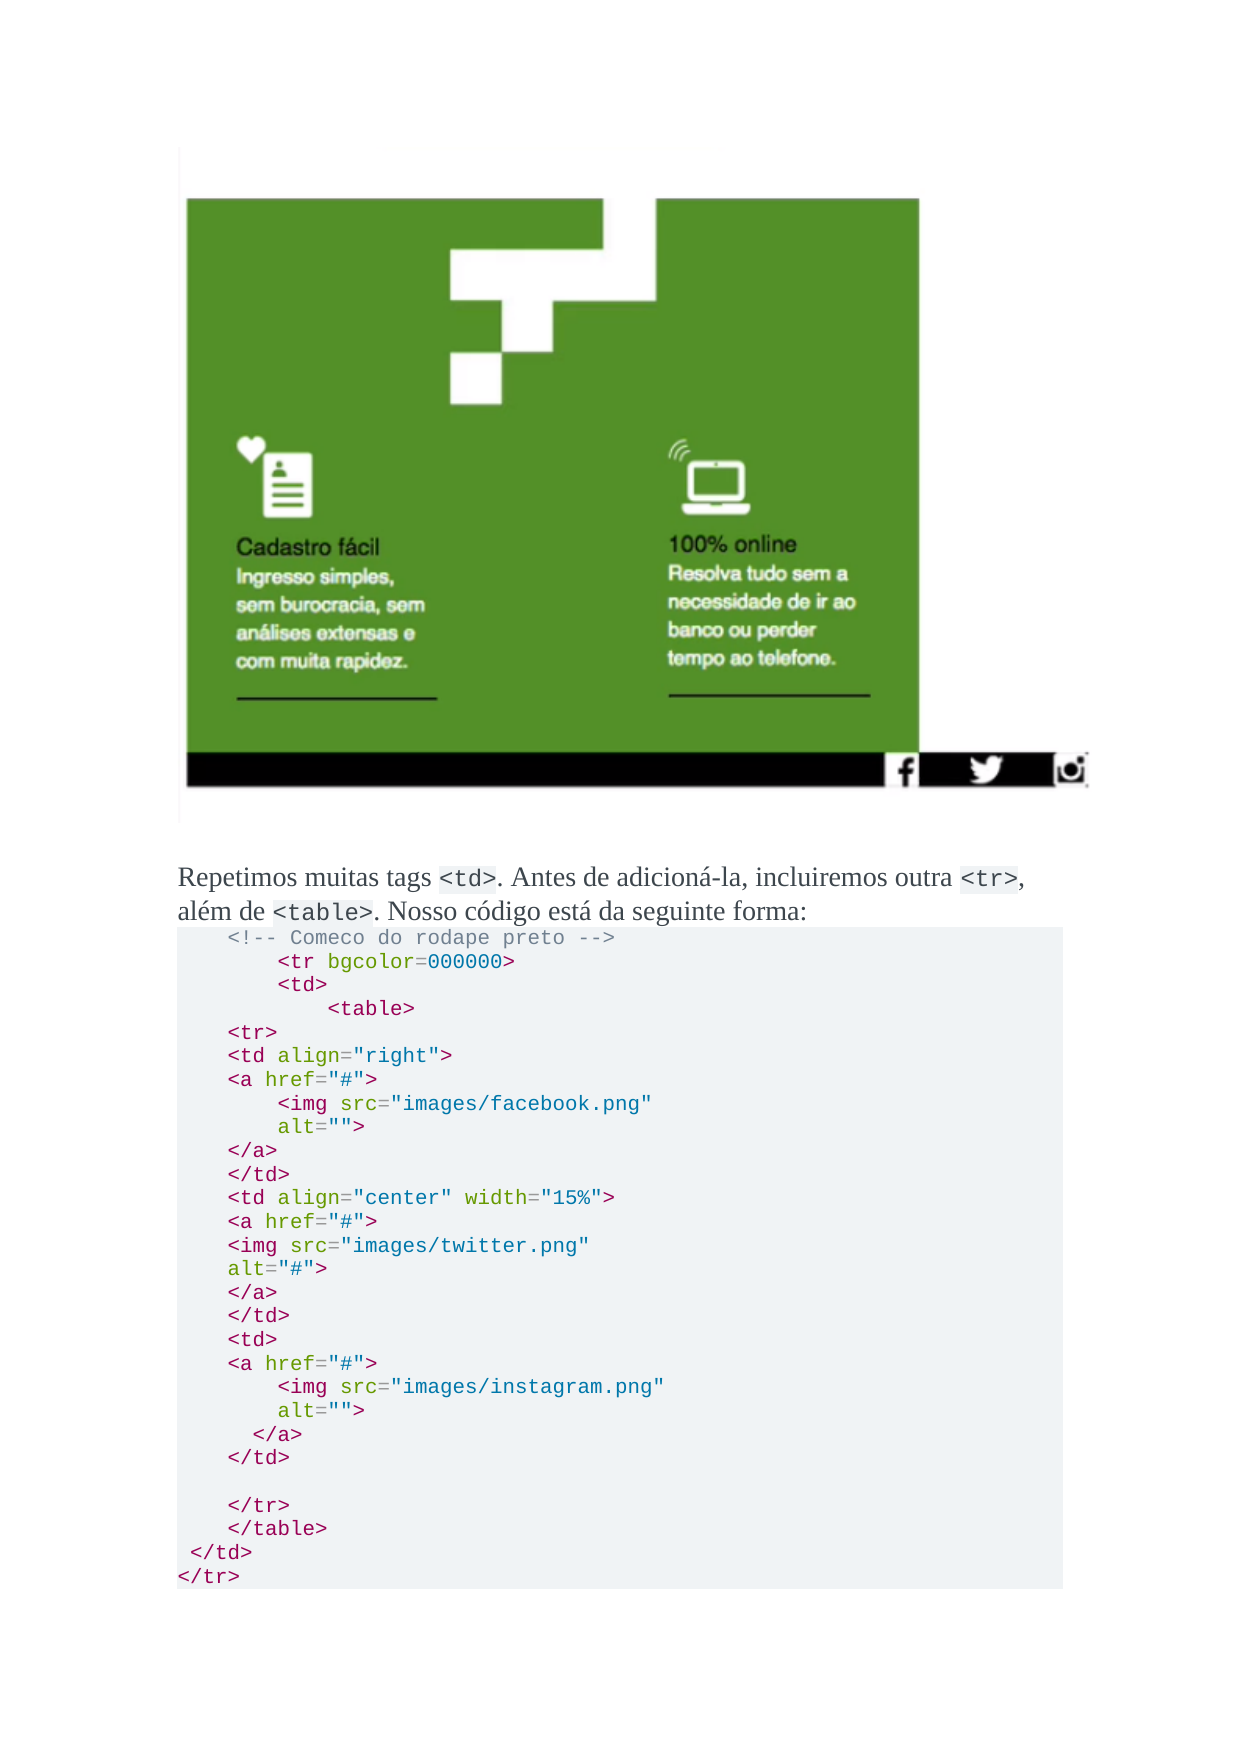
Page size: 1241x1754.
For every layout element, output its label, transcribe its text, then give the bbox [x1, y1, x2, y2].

text </a> [177, 1282, 1063, 1306]
text </td> [177, 1447, 1063, 1471]
text alt="#"> [177, 1258, 1063, 1282]
picture [177, 147, 1129, 823]
text <table> [177, 998, 1063, 1022]
text <td> [177, 974, 1063, 998]
text </table> [177, 1518, 1063, 1542]
text <img src="images/twitter.png" [177, 1234, 1063, 1258]
text </td> [177, 1306, 1063, 1329]
text <a href="#"> [177, 1353, 1063, 1376]
text <img src="images/facebook.png" [177, 1093, 1063, 1116]
text <img src="images/instagram.png" [177, 1376, 1063, 1400]
text <td> [177, 1329, 1063, 1353]
text <!-- Comeco do rodape preto --> [177, 927, 1063, 951]
text </td> [177, 1542, 1063, 1566]
text Repetimos muitas tags <td>. Antes de adicioná-la, incluiremos outra <tr>, além de <table>. Nosso código está da seguinte forma: [177, 860, 1063, 927]
text <td align="right"> [177, 1045, 1063, 1069]
text <tr bgcolor=000000> [177, 951, 1063, 974]
text <td align="center" width="15%"> [177, 1187, 1063, 1211]
text </a> [177, 1140, 1063, 1164]
text <a href="#"> [177, 1211, 1063, 1234]
text </tr> [177, 1566, 1063, 1589]
text <tr> [177, 1022, 1063, 1045]
text alt=""> [177, 1116, 1063, 1140]
text <a href="#"> [177, 1069, 1063, 1093]
text </tr> [177, 1495, 1063, 1518]
text </td> [177, 1164, 1063, 1187]
text </a> [177, 1424, 1063, 1447]
text alt=""> [177, 1400, 1063, 1424]
